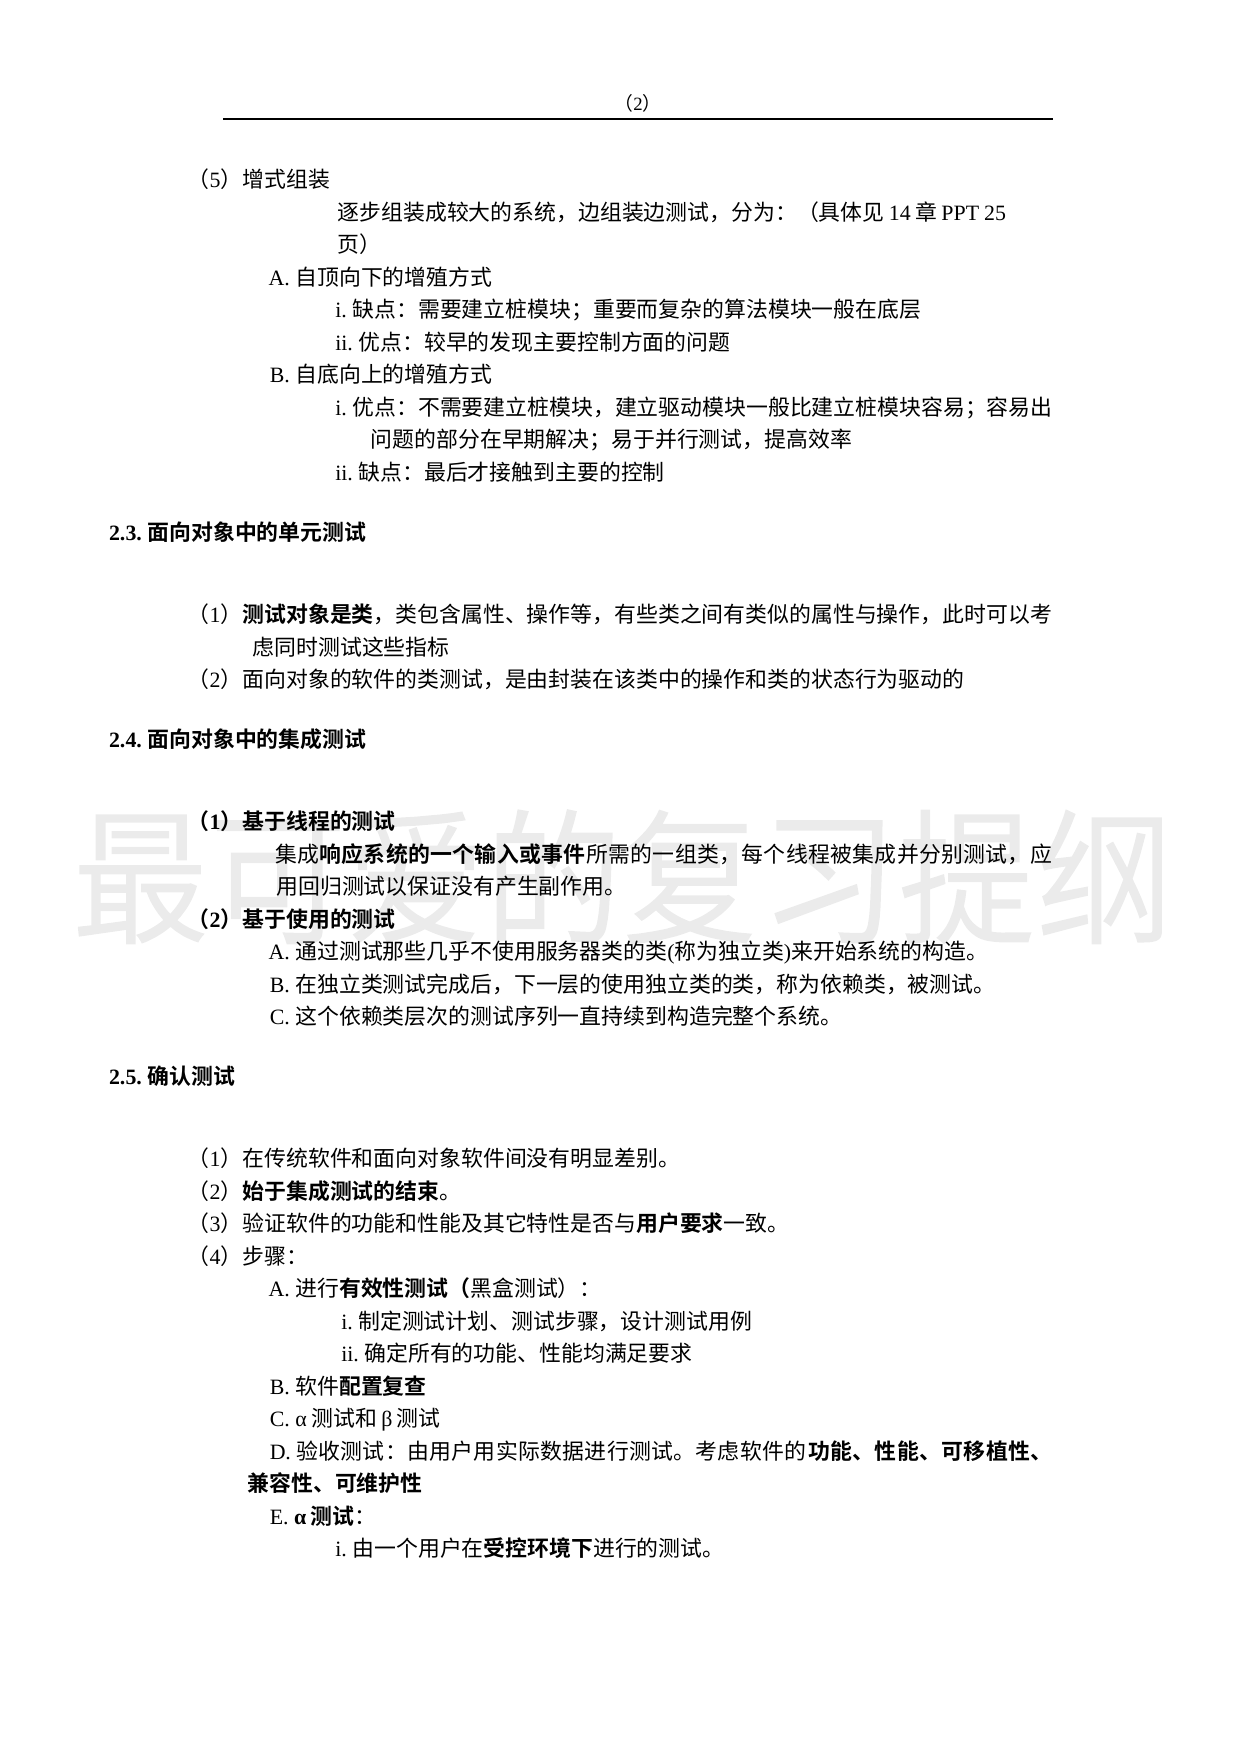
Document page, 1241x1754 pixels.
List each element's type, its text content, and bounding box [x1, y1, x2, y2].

list 进行有效性测试（黑盒测试）： [247, 1271, 1053, 1303]
list 自底向上的增殖方式 [247, 357, 1053, 389]
subtitle 确认测试 [109, 1058, 1053, 1091]
list α测试： [247, 1498, 1053, 1531]
list 验收测试：由用户用实际数据进行测试。考虑软件的功能、性能、可移植性、兼容性、可维护性 [247, 1433, 1053, 1498]
list 通过测试那些几乎不使用服务器类的类(称为独立类)来开始系统的构造。 [247, 934, 1053, 966]
list 基于使用的测试 [187, 901, 1053, 934]
list 验证软件的功能和性能及其它特性是否与用户要求一致。 [187, 1206, 1053, 1238]
list 由一个用户在受控环境下进行的测试。 [335, 1531, 1053, 1563]
subtitle 面向对象中的单元测试 [109, 514, 1053, 547]
list 集成响应系统的一个输入或事件所需的一组类，每个线程被集成并分别测试，应用回归测试以保证没有产生副作用。 [275, 836, 1053, 901]
list 基于线程的测试 [187, 804, 1053, 836]
list 优点：较早的发现主要控制方面的问题 [335, 324, 1053, 357]
list 优点：不需要建立桩模块，建立驱动模块一般比建立桩模块容易；容易出问题的部分在早期解决；易于并行测试，提高效率 [335, 389, 1053, 454]
list 自顶向下的增殖方式 [247, 259, 1053, 292]
list 制定测试计划、测试步骤，设计测试用例 [187, 1303, 1053, 1336]
list 步骤： [187, 1238, 1053, 1271]
list 测试对象是类，类包含属性、操作等，有些类之间有类似的属性与操作，此时可以考虑同时测试这些指标 [187, 597, 1053, 662]
subtitle 面向对象中的集成测试 [109, 721, 1053, 754]
list 逐步组装成较大的系统，边组装边测试，分为：（具体见14章PPT 25页） [337, 194, 1053, 259]
list 缺点：需要建立桩模块；重要而复杂的算法模块一般在底层 [335, 292, 1053, 324]
list 在传统软件和面向对象软件间没有明显差别。 [187, 1141, 1053, 1173]
list 这个依赖类层次的测试序列一直持续到构造完整个系统。 [247, 999, 1053, 1031]
list 在独立类测试完成后，下一层的使用独立类的类，称为依赖类，被测试。 [247, 966, 1053, 999]
list 确定所有的功能、性能均满足要求 [187, 1336, 1053, 1368]
list 始于集成测试的结束。 [187, 1173, 1053, 1206]
list 软件配置复查 [247, 1368, 1053, 1401]
list 面向对象的软件的类测试，是由封装在该类中的操作和类的状态行为驱动的 [187, 662, 1053, 694]
list α测试和β测试 [247, 1401, 1053, 1433]
list 缺点：最后才接触到主要的控制 [335, 454, 1053, 487]
list 增式组装 [187, 162, 1053, 194]
